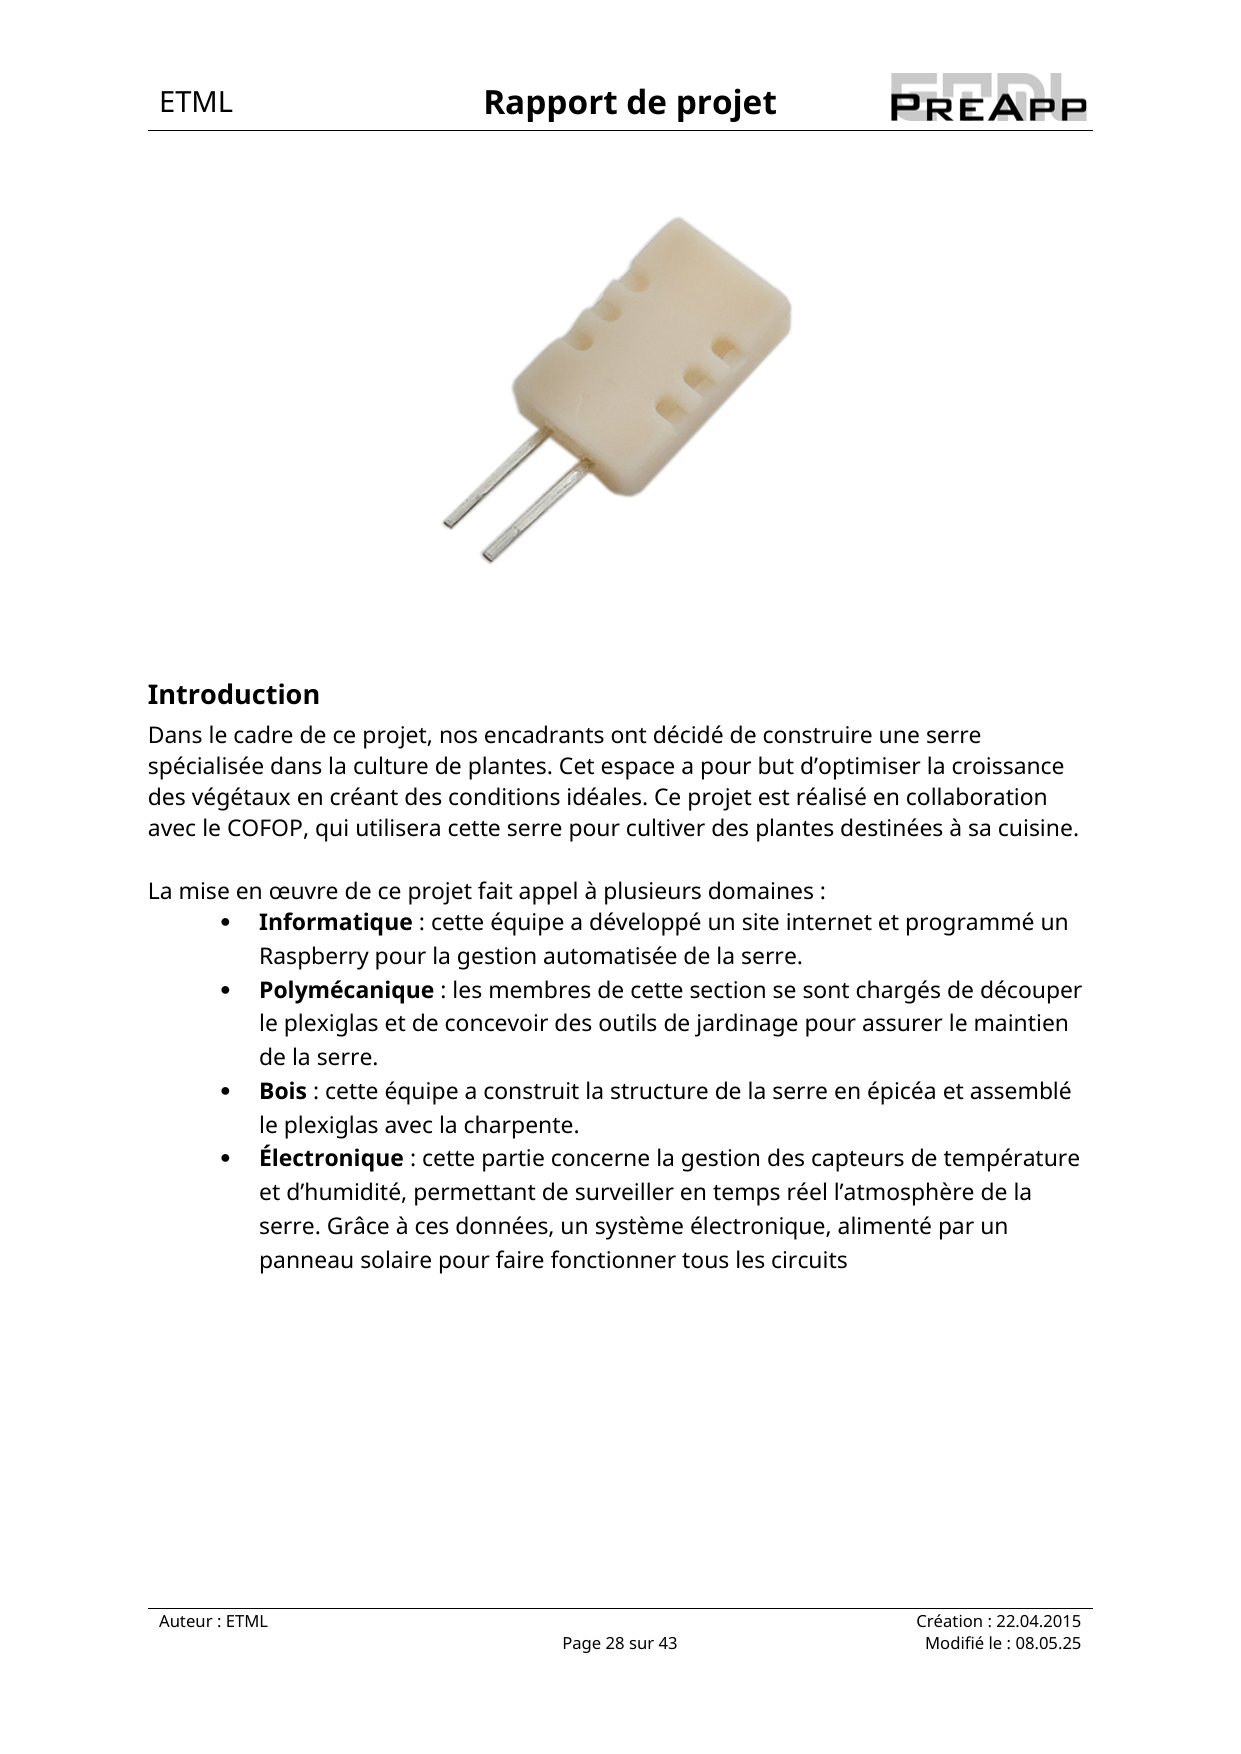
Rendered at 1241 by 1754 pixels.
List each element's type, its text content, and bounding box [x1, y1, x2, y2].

picture [388, 159, 852, 622]
text La mise en œuvre de ce projet fait appel à plusieurs domaines : [148, 875, 1093, 906]
list Polymécanique : les membres de cette section se sont chargés de découper le plexiglas et de concevoir des outils de jardinage pour assurer le maintien de la serre. [221, 974, 1093, 1072]
text Dans le cadre de ce projet, nos encadrants ont décidé de construire une serre spécialisée dans la culture de plantes. Cet espace a pour but d’optimiser la croissance des végétaux en créant des conditions idéales. Ce projet est réalisé en collaboration avec le COFOP, qui utilisera cette serre pour cultiver des plantes destinées à sa cuisine. [148, 719, 1093, 844]
list Électronique : cette partie concerne la gestion des capteurs de température et d’humidité, permettant de surveiller en temps réel l’atmosphère de la serre. Grâce à ces données, un système électronique, alimenté par un panneau solaire pour faire fonctionner tous les circuits [221, 1142, 1093, 1275]
list Bois : cette équipe a construit la structure de la serre en épicéa et assemblé le plexiglas avec la charpente. [221, 1075, 1093, 1140]
list Informatique : cette équipe a développé un site internet et programmé un Raspberry pour la gestion automatisée de la serre. [221, 906, 1093, 971]
picture [891, 73, 1087, 121]
subtitle Introduction [148, 676, 1093, 712]
